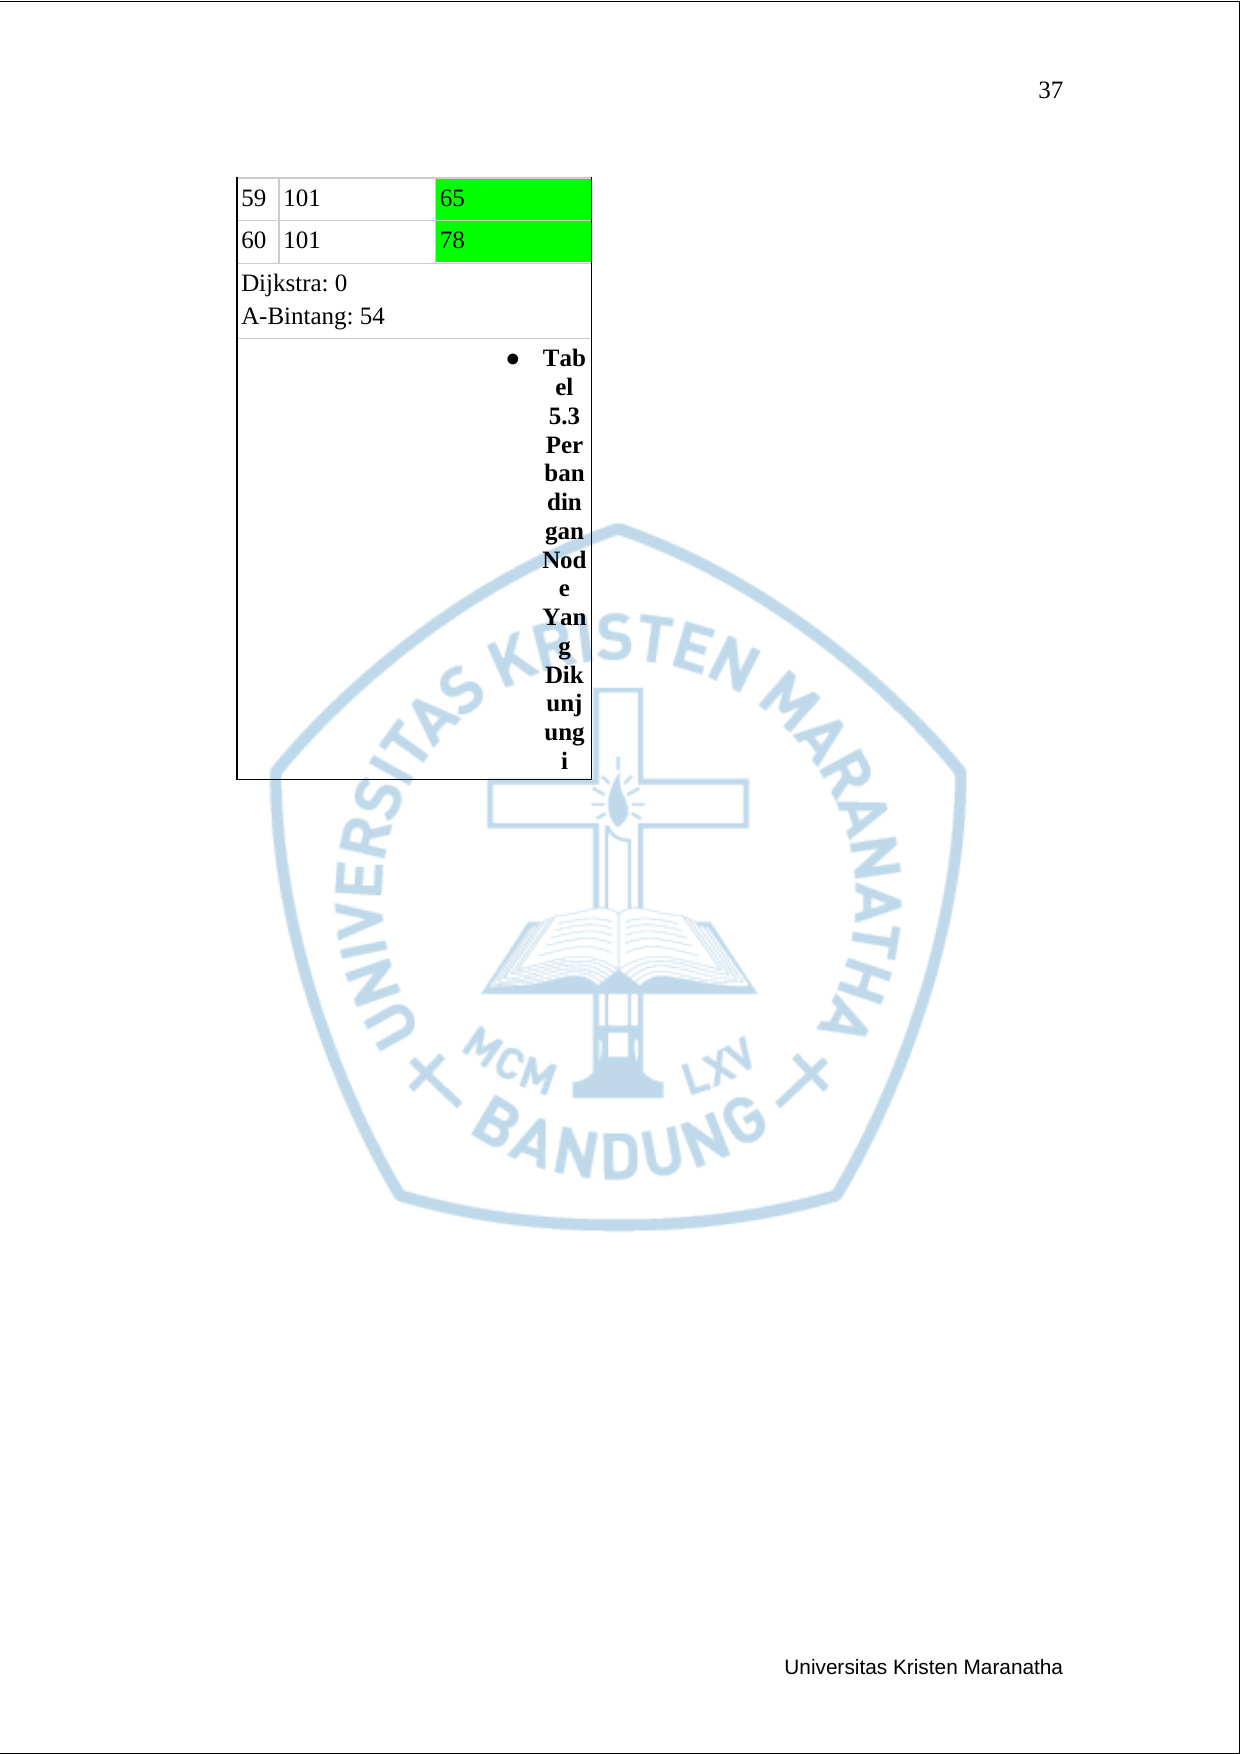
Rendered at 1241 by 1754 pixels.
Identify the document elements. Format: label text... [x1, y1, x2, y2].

picture [0, 2, 1239, 1753]
table_cell [238, 339, 591, 779]
table_cell 101 [280, 179, 435, 220]
table_cell 78 [436, 221, 591, 262]
table_cell 101 [280, 221, 435, 262]
table_cell 59 [238, 179, 278, 220]
table_cell Dijkstra: 0 A-Bintang: 54 [238, 264, 591, 338]
table_cell 65 [436, 179, 591, 220]
table_cell 60 [238, 221, 278, 262]
